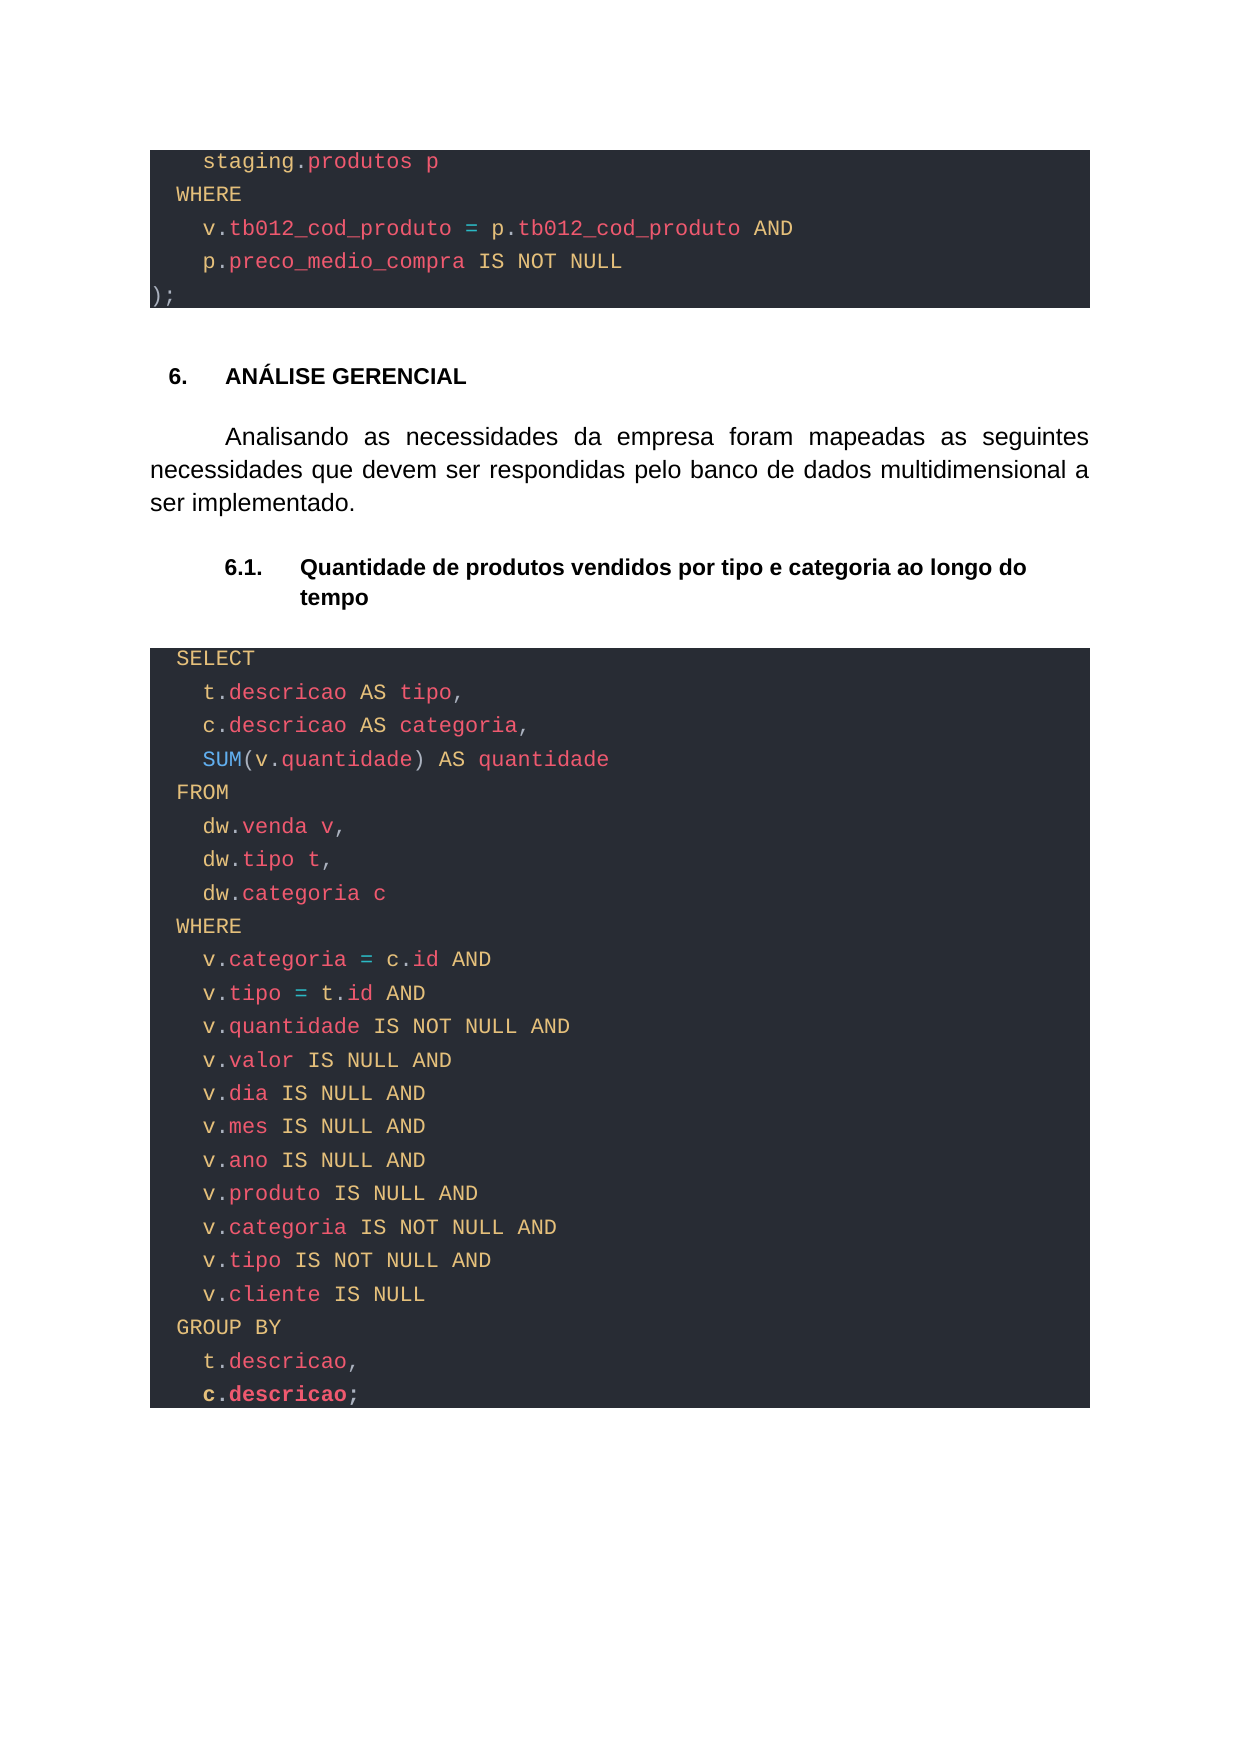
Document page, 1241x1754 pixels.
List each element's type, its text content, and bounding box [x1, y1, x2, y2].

text p.preco_medio_compra IS NOT NULL [150, 250, 1090, 275]
text WHERE [150, 915, 1090, 940]
text t.descricao, [150, 1350, 1090, 1374]
text c.descricao; [150, 1383, 1090, 1408]
text FROM [150, 781, 1090, 806]
text v.cliente IS NULL [150, 1283, 1090, 1308]
subtitle Quantidade de produtos vendidos por tipo e categoria ao longo do tempo [262, 554, 1090, 611]
text v.categoria IS NOT NULL AND [150, 1216, 1090, 1241]
text dw.venda v, [150, 815, 1090, 839]
text v.dia IS NULL AND [150, 1082, 1090, 1107]
text GROUP BY [150, 1316, 1090, 1341]
text dw.tipo t, [150, 848, 1090, 873]
text v.categoria = c.id AND [150, 948, 1090, 973]
text v.tipo = t.id AND [150, 982, 1090, 1007]
text v.produto IS NULL AND [150, 1183, 1090, 1207]
text Analisando as necessidades da empresa foram mapeadas as seguintes necessidades que devem ser respondidas pelo banco de dados multidimensional a ser implementado. [150, 422, 1090, 517]
text SUM(v.quantidade) AS quantidade [150, 748, 1090, 773]
text c.descricao AS categoria, [150, 714, 1090, 739]
text dw.categoria c [150, 882, 1090, 906]
text v.ano IS NULL AND [150, 1149, 1090, 1174]
text staging.produtos p [150, 150, 1090, 175]
text v.tb012_cod_produto = p.tb012_cod_produto AND [150, 217, 1090, 242]
text v.valor IS NULL AND [150, 1049, 1090, 1074]
text t.descricao AS tipo, [150, 681, 1090, 706]
text SELECT [150, 648, 1090, 672]
text ); [150, 284, 1090, 308]
text v.tipo IS NOT NULL AND [150, 1249, 1090, 1274]
text WHERE [150, 183, 1090, 208]
text v.quantidade IS NOT NULL AND [150, 1015, 1090, 1040]
subtitle ANÁLISE GERENCIAL [187, 363, 1090, 389]
text v.mes IS NULL AND [150, 1116, 1090, 1141]
